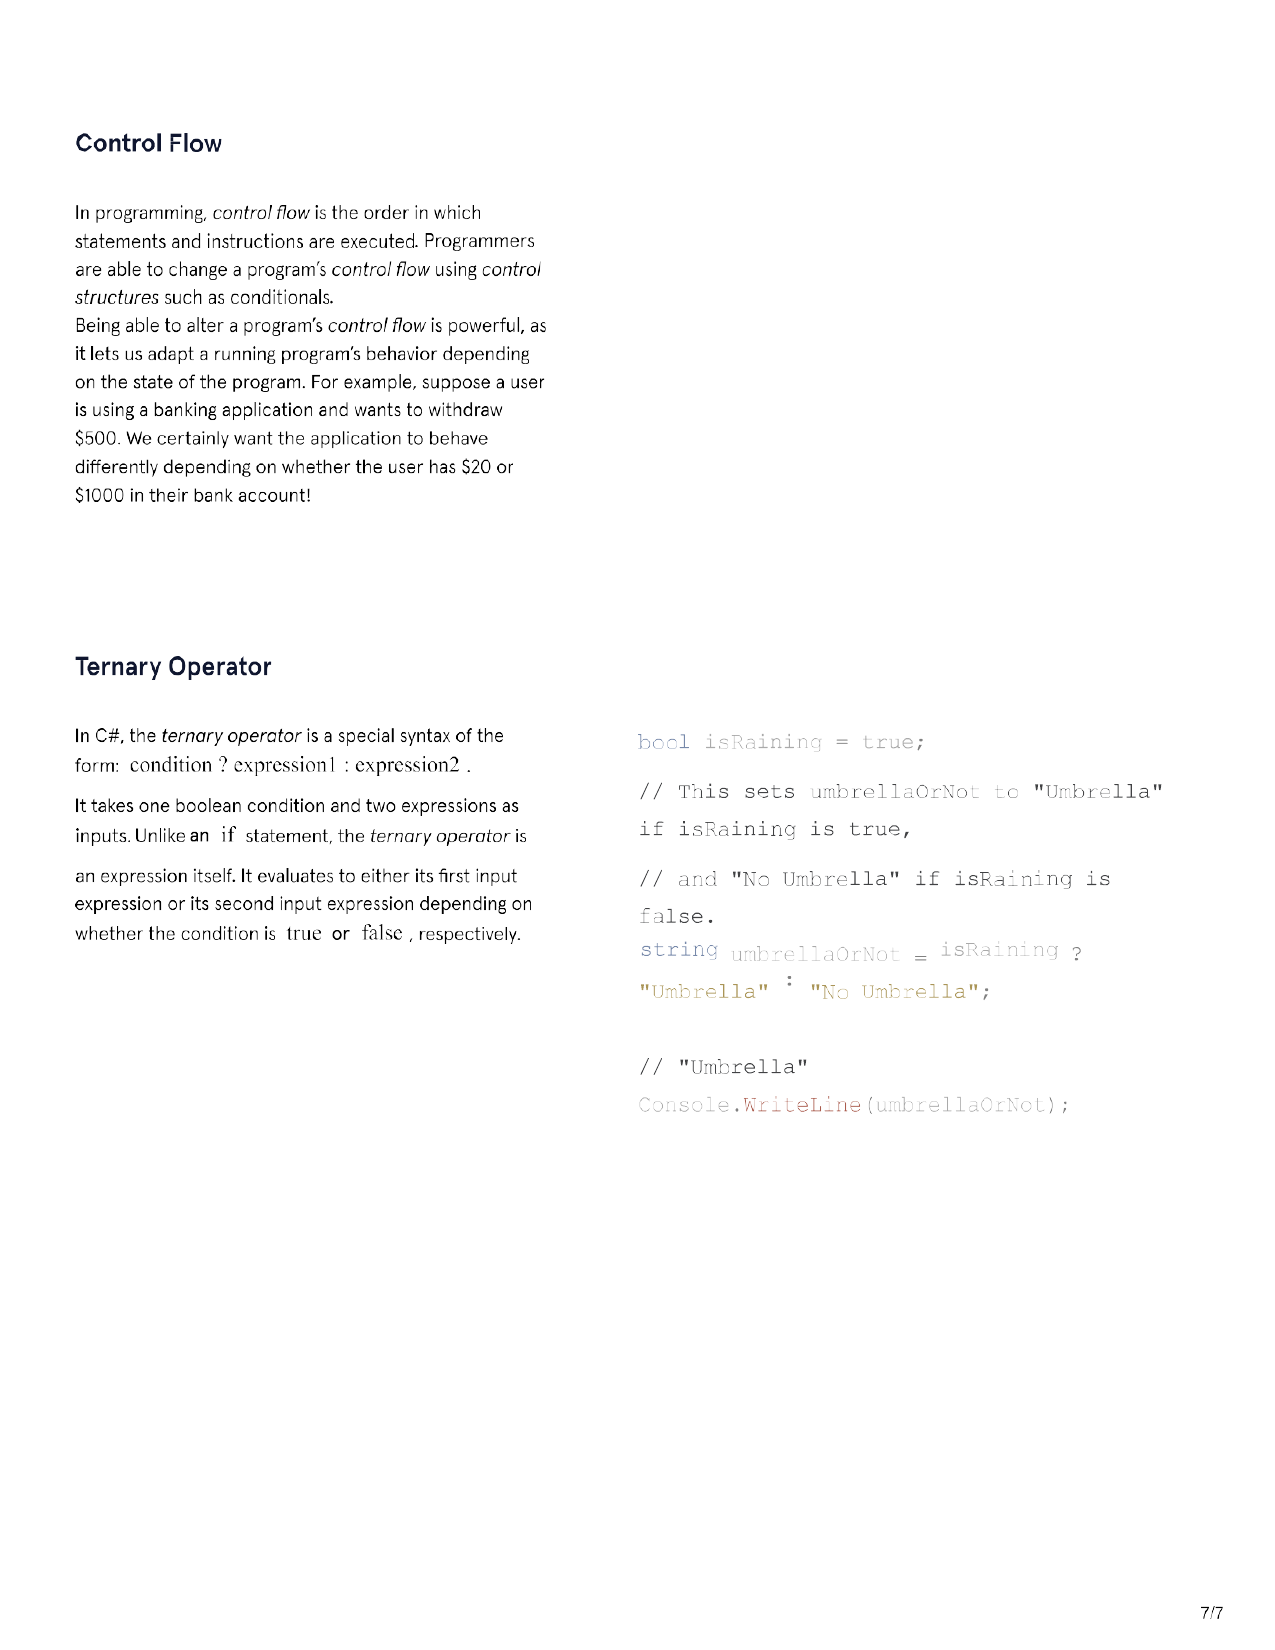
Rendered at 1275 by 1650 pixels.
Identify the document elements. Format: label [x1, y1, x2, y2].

picture [75, 656, 272, 680]
picture [1020, 941, 1058, 960]
picture [76, 868, 232, 886]
picture [994, 941, 1018, 956]
picture [1034, 870, 1072, 889]
picture [810, 784, 979, 798]
picture [679, 871, 717, 886]
picture [693, 945, 718, 960]
picture [75, 728, 503, 776]
picture [1201, 1606, 1223, 1619]
picture [719, 735, 756, 749]
picture [415, 233, 534, 251]
picture [771, 825, 796, 840]
picture [966, 943, 991, 956]
picture [797, 738, 822, 752]
picture [242, 868, 517, 886]
picture [1046, 784, 1110, 798]
picture [822, 985, 848, 999]
picture [691, 1059, 729, 1074]
picture [994, 785, 1018, 798]
picture [170, 133, 222, 152]
picture [980, 872, 1005, 886]
picture [640, 908, 664, 923]
picture [75, 896, 531, 944]
picture [679, 784, 703, 798]
picture [638, 734, 677, 749]
picture [91, 346, 529, 364]
picture [75, 374, 545, 392]
picture [76, 205, 480, 223]
picture [652, 984, 716, 998]
picture [76, 317, 546, 336]
picture [75, 402, 513, 503]
picture [693, 822, 729, 836]
picture [731, 946, 900, 961]
picture [743, 872, 769, 886]
picture [75, 233, 414, 248]
picture [862, 984, 926, 998]
picture [75, 289, 329, 304]
picture [76, 261, 541, 280]
picture [76, 798, 526, 846]
picture [639, 1096, 1067, 1114]
picture [1008, 870, 1032, 886]
picture [783, 871, 847, 886]
